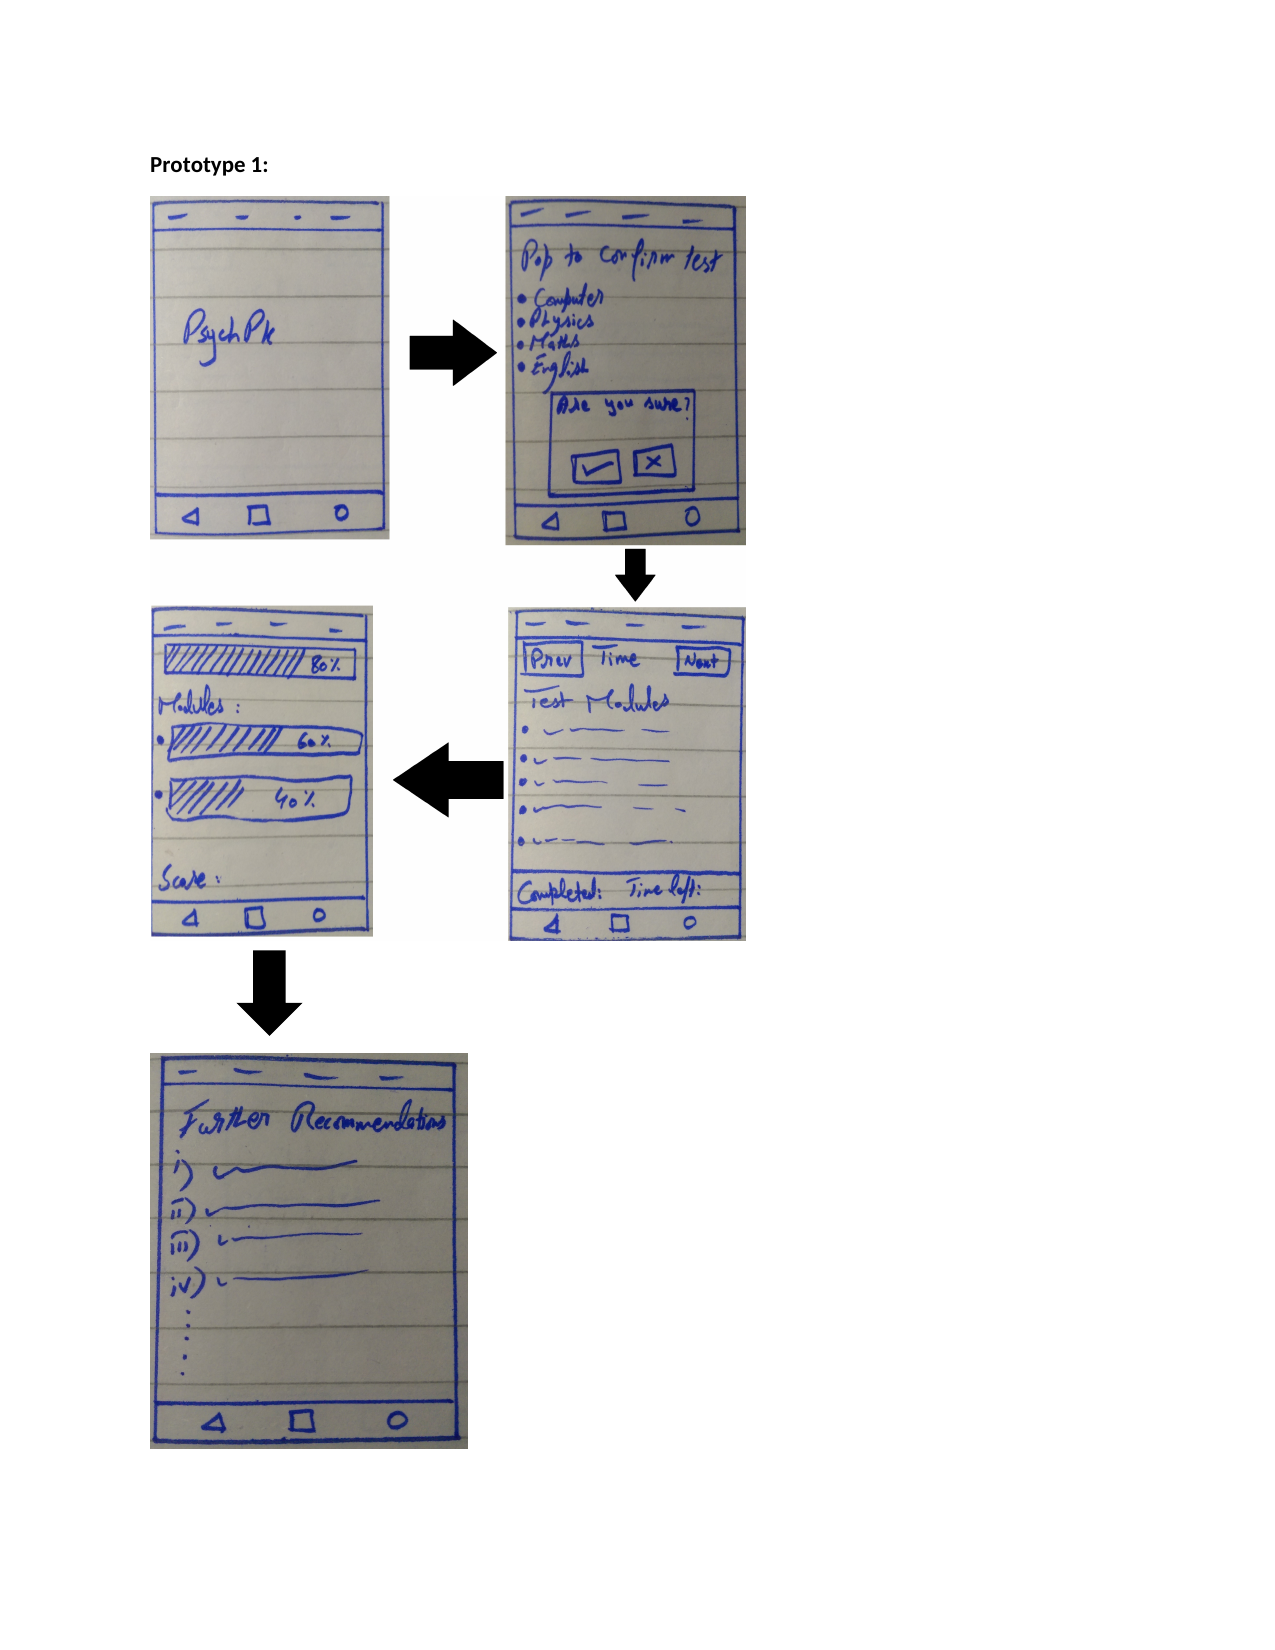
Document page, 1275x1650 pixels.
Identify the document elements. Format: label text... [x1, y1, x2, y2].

picture [150, 1053, 468, 1449]
text Prototype 1: [150, 150, 1125, 178]
picture [150, 196, 746, 941]
